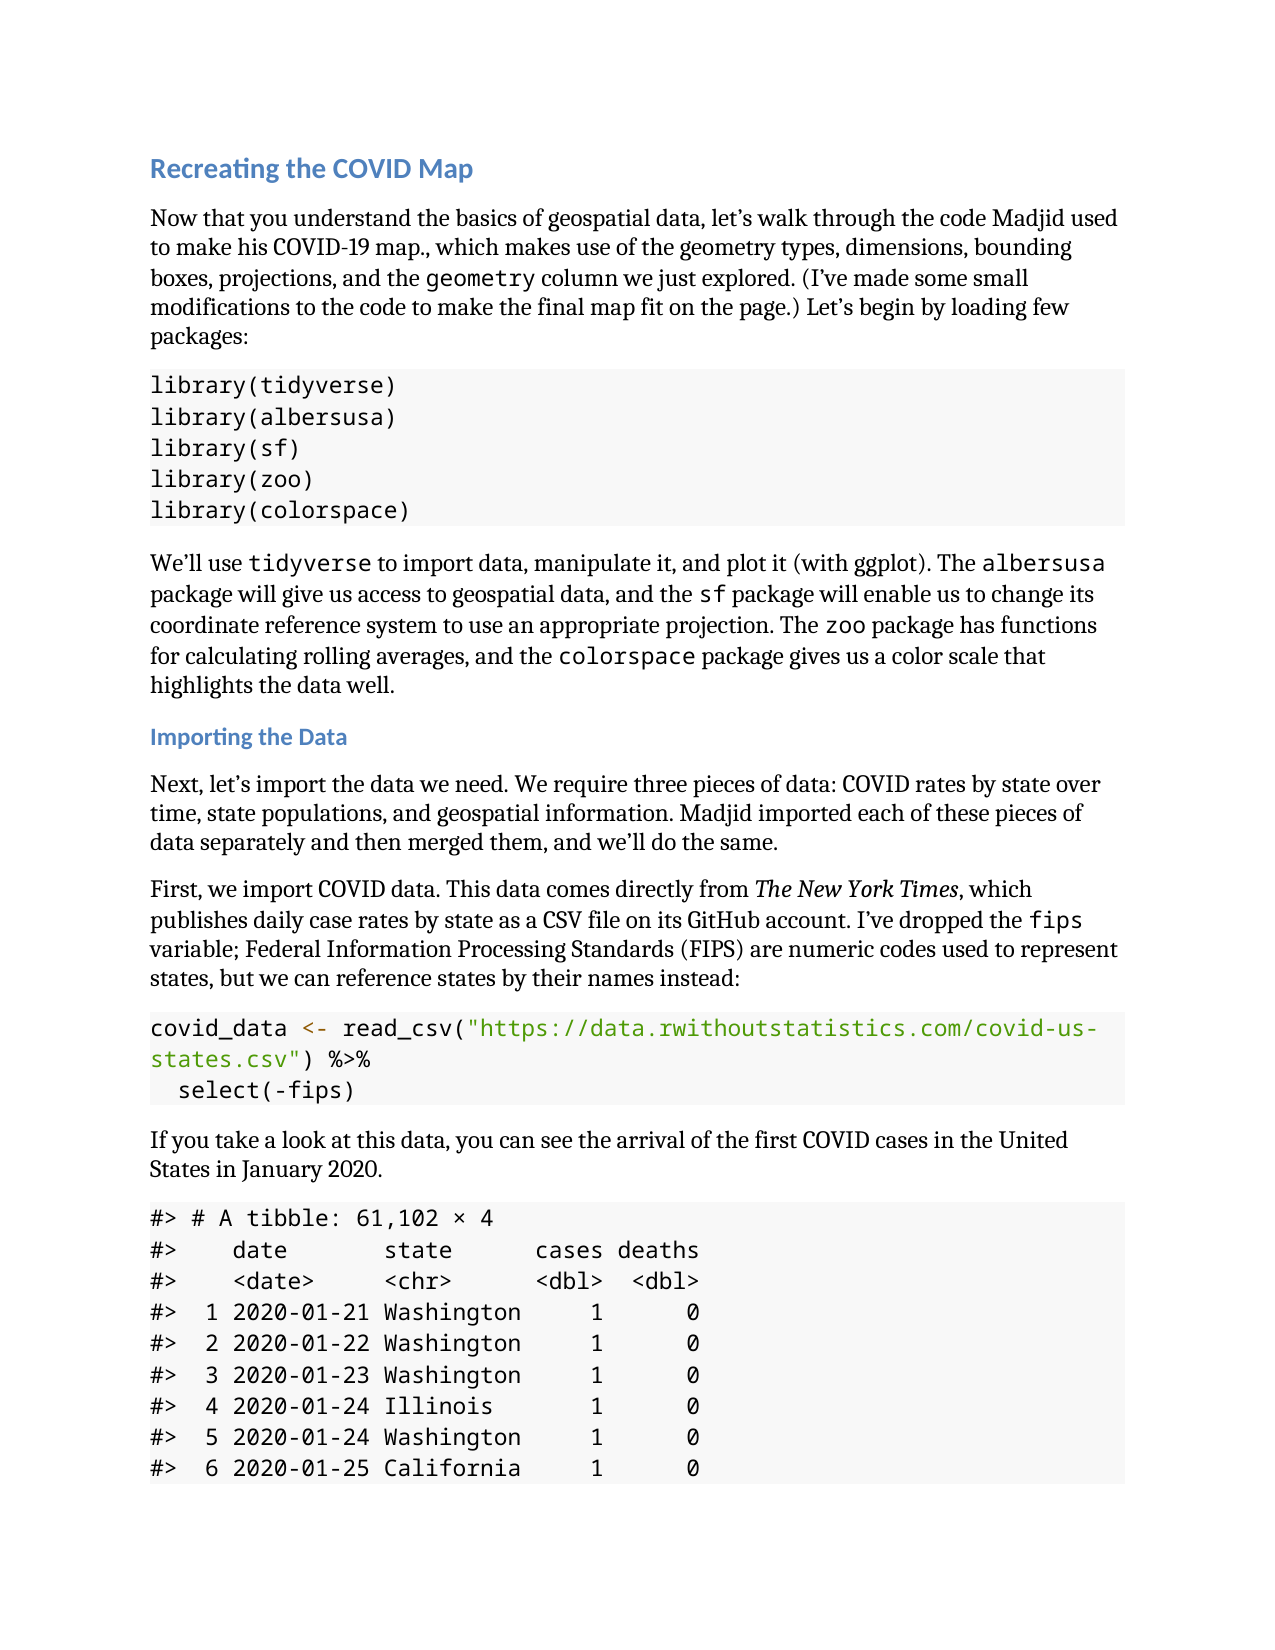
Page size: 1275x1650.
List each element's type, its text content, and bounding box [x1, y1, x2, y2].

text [150, 1202, 1125, 1484]
text If you take a look at this data, you can see the arrival of the first COVID cases in the United States in January 2020. [150, 1126, 1125, 1184]
text covid_data <- read_csv("https://data.rwithoutstatistics.com/covid-us-states.csv") %>% select(-fips) [356, 1012, 1125, 1105]
text library(tidyverse) library(albersusa) library(sf) library(zoo) library(colorspace) [301, 369, 1125, 526]
text Now that you understand the basics of geospatial data, let’s walk through the code Madjid used to make his COVID-19 map., which makes use of the geometry types, dimensions, bounding boxes, projections, and the geometry column we just explored. (I’ve made some small modifications to the code to make the final map fit on the page.) Let’s begin by loading few packages: [150, 204, 1125, 351]
subtitle Recreating the COVID Map [150, 150, 1125, 186]
text First, we import COVID data. This data comes directly from The New York Times, which publishes daily case rates by state as a CSV file on its GitHub account. I’ve dropped the fips variable; Federal Information Processing Standards (FIPS) are numeric codes used to represent states, but we can reference states by their names instead: [150, 875, 1125, 993]
text Next, let’s import the data we need. We require three pieces of data: COVID rates by state over time, state populations, and geospatial information. Madjid imported each of these pieces of data separately and then merged them, and we’ll do the same. [150, 770, 1125, 857]
text We’ll use tidyverse to import data, manipulate it, and plot it (with ggplot). The albersusa package will give us access to geospatial data, and the sf package will enable us to change its coordinate reference system to use an appropriate projection. The zoo package has functions for calculating rolling averages, and the colorspace package gives us a color scale that highlights the data well. [150, 546, 1125, 700]
subtitle Importing the Data [150, 721, 1125, 752]
